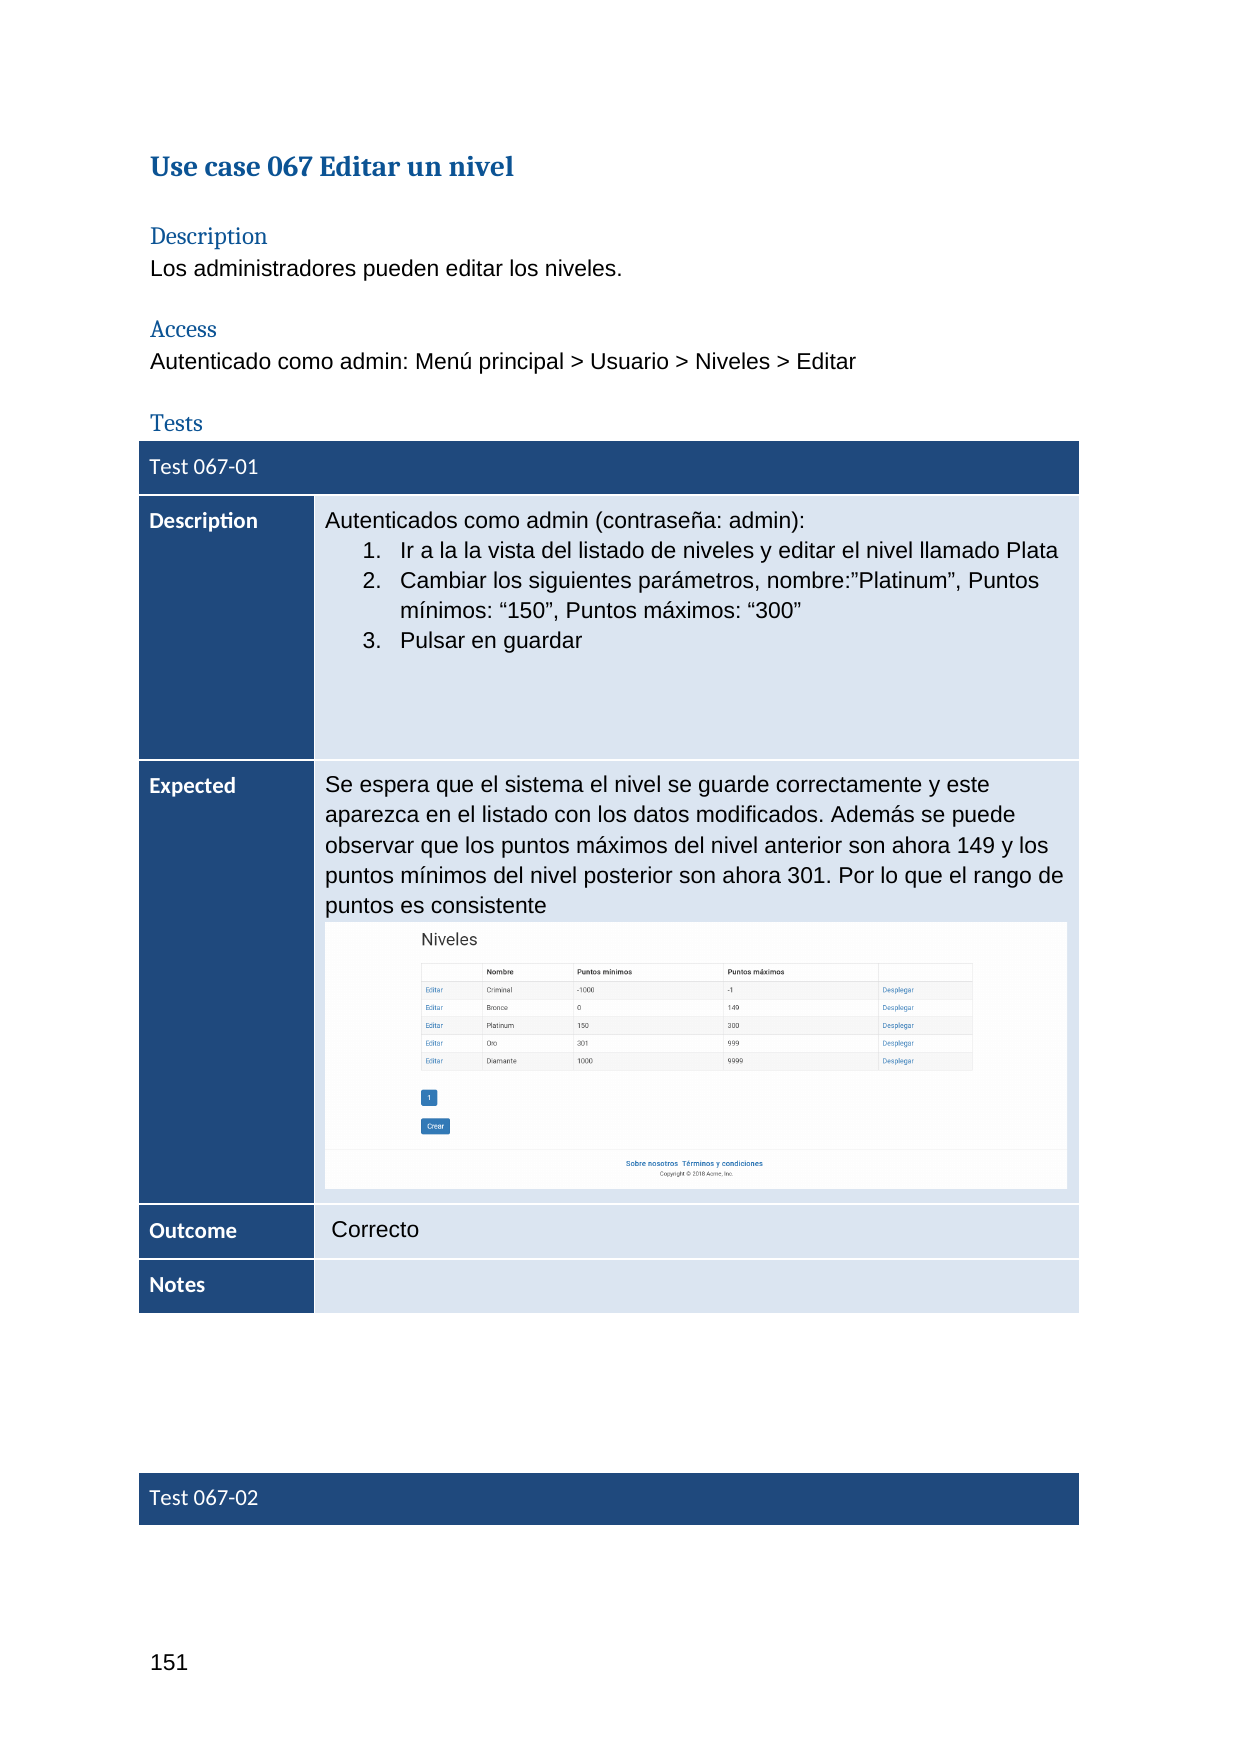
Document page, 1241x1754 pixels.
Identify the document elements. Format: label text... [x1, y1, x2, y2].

text Autenticado como admin: Menú principal > Usuario > Niveles > Editar [150, 348, 1090, 374]
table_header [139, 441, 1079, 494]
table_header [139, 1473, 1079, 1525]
picture [325, 922, 1068, 1189]
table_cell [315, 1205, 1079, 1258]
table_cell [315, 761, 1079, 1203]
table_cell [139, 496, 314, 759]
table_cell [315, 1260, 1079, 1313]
text Use case 067 Editar un nivel [150, 150, 1090, 183]
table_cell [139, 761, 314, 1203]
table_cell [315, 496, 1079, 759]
text Access [150, 315, 1090, 344]
text Description [150, 222, 1090, 250]
text Los administradores pueden editar los niveles. [150, 254, 1090, 281]
text Tests [150, 408, 1090, 437]
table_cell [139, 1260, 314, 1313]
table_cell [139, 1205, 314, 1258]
